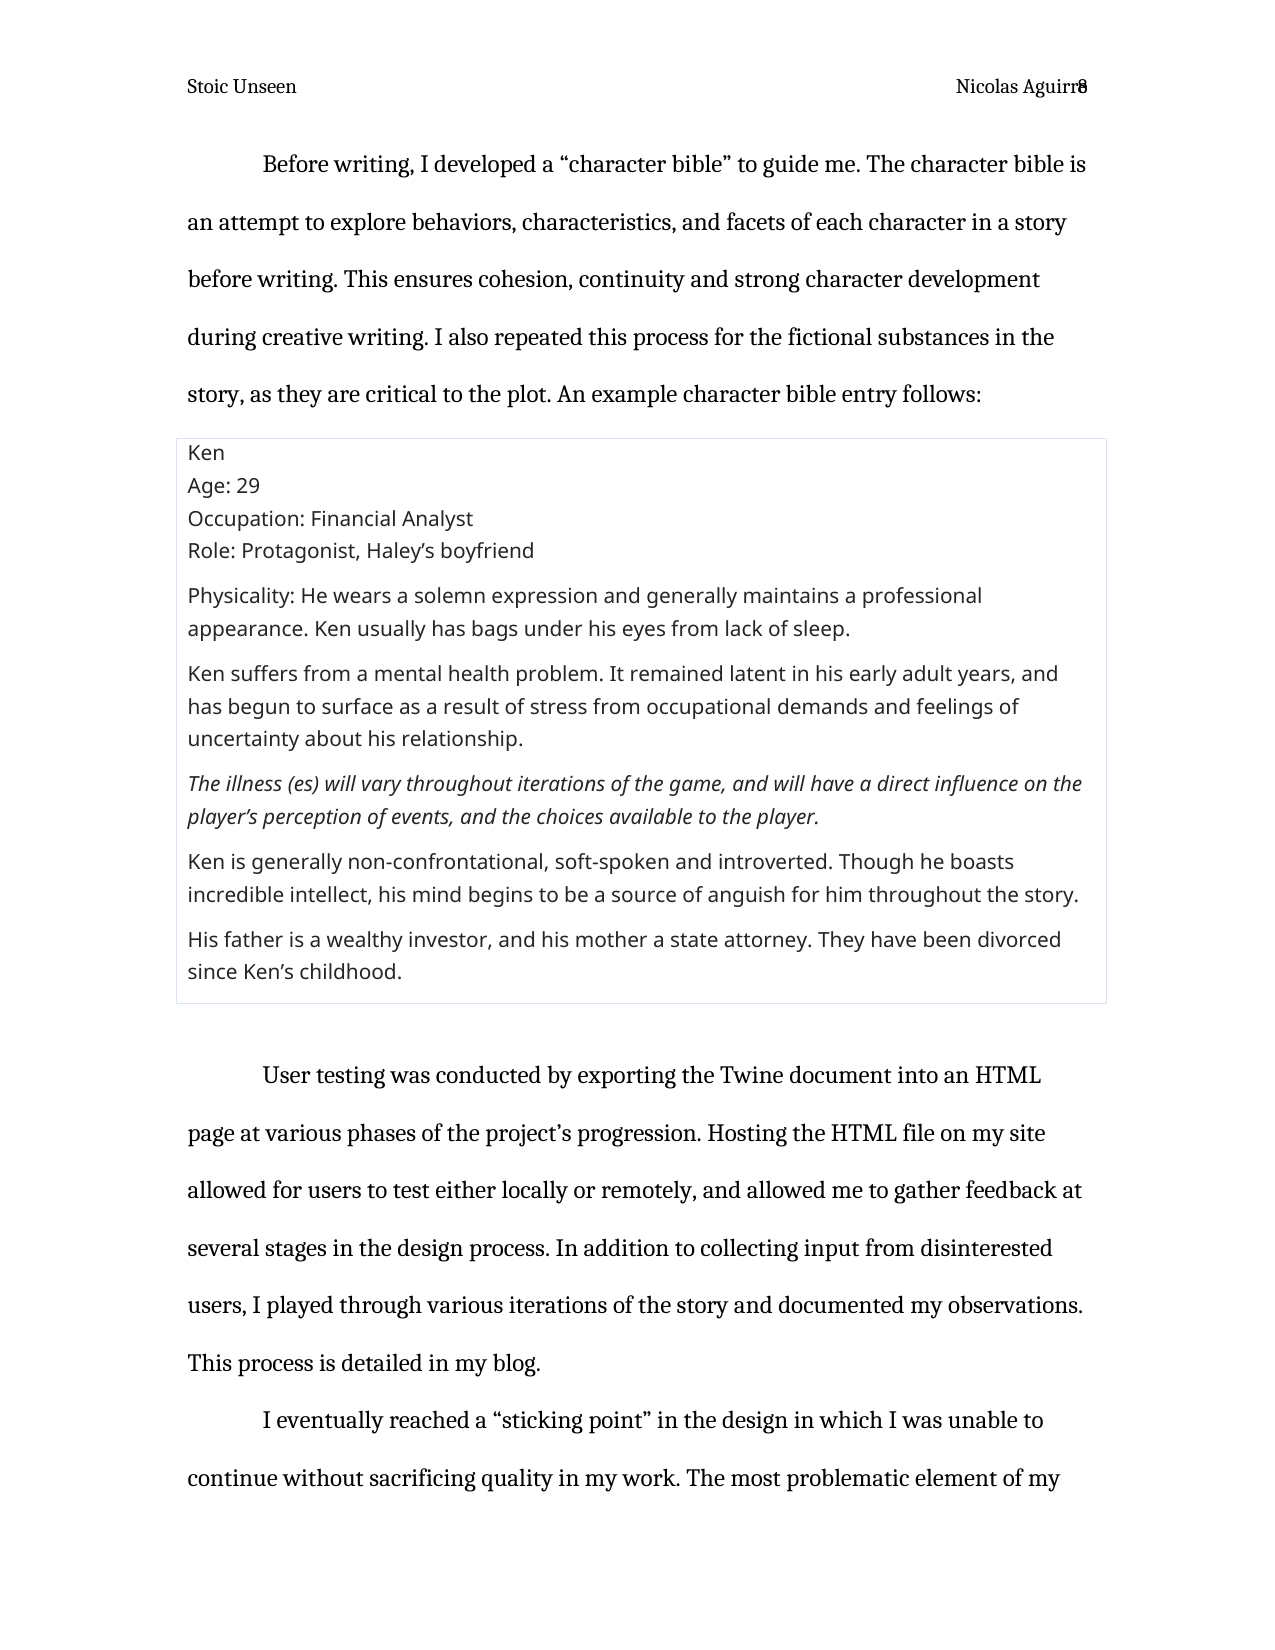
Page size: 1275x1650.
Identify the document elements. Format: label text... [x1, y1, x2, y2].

text User testing was conducted by exporting the Twine document into an HTML page at various phases of the project’s progression. Hosting the HTML file on my site allowed for users to test either locally or remotely, and allowed me to gather feedback at several stages in the design process. In addition to collecting input from disinterested users, I played through various iterations of the story and documented my observations. This process is detailed in my blog. [187, 1061, 1087, 1377]
table_header Ken Age: 29 Occupation: Financial Analyst Role: Protagonist, Haley’s boyfriend Physicality: He wears a solemn expression and generally maintains a professional appearance. Ken usually has bags under his eyes from lack of sleep. Ken suffers from a mental health problem. It remained latent in his early adult years, and has begun to surface as a result of stress from occupational demands and feelings of uncertainty about his relationship. The illness (es) will vary throughout iterations of the game, and will have a direct influence on the player’s perception of events, and the choices available to the player. Ken is generally non-confrontational, soft-spoken and introverted. Though he boasts incredible intellect, his mind begins to be a source of anguish for him throughout the story. His father is a wealthy investor, and his mother a state attorney. They have been divorced since Ken’s childhood. [177, 439, 1106, 1003]
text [187, 1406, 1087, 1492]
text Before writing, I developed a “character bible” to guide me. The character bible is an attempt to explore behaviors, characteristics, and facets of each character in a story before writing. This ensures cohesion, continuity and strong character development during creative writing. I also repeated this process for the fictional substances in the story, as they are critical to the plot. An example character bible entry follows: [187, 150, 1087, 409]
